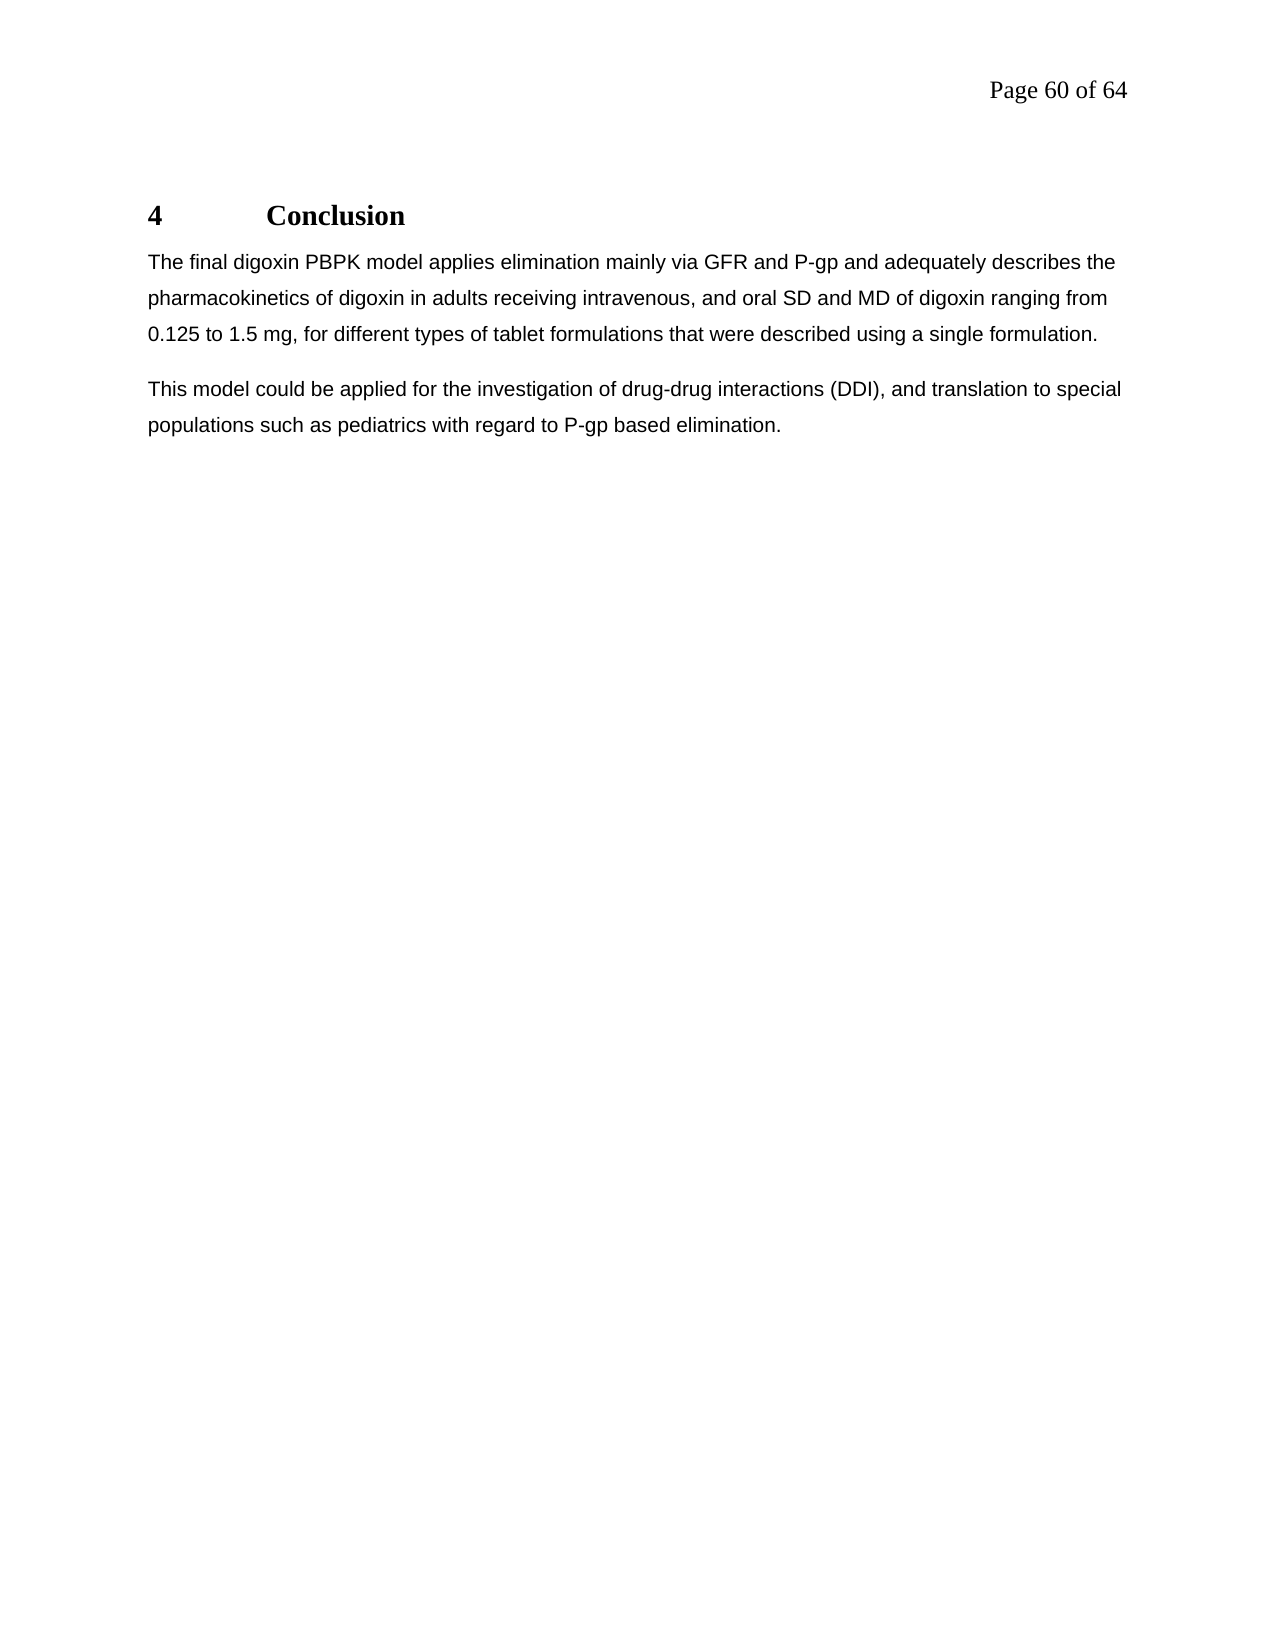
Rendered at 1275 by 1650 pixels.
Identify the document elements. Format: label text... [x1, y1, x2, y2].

text The final digoxin PBPK model applies elimination mainly via GFR and P-gp and adequately describes the pharmacokinetics of digoxin in adults receiving intravenous, and oral SD and MD of digoxin ranging from 0.125 to 1.5 mg, for different types of tablet formulations that were described using a single formulation. [148, 250, 1127, 346]
text This model could be applied for the investigation of drug-drug interactions (DDI), and translation to special populations such as pediatrics with regard to P-gp based elimination. [148, 376, 1127, 436]
subtitle Conclusion [148, 198, 1127, 231]
